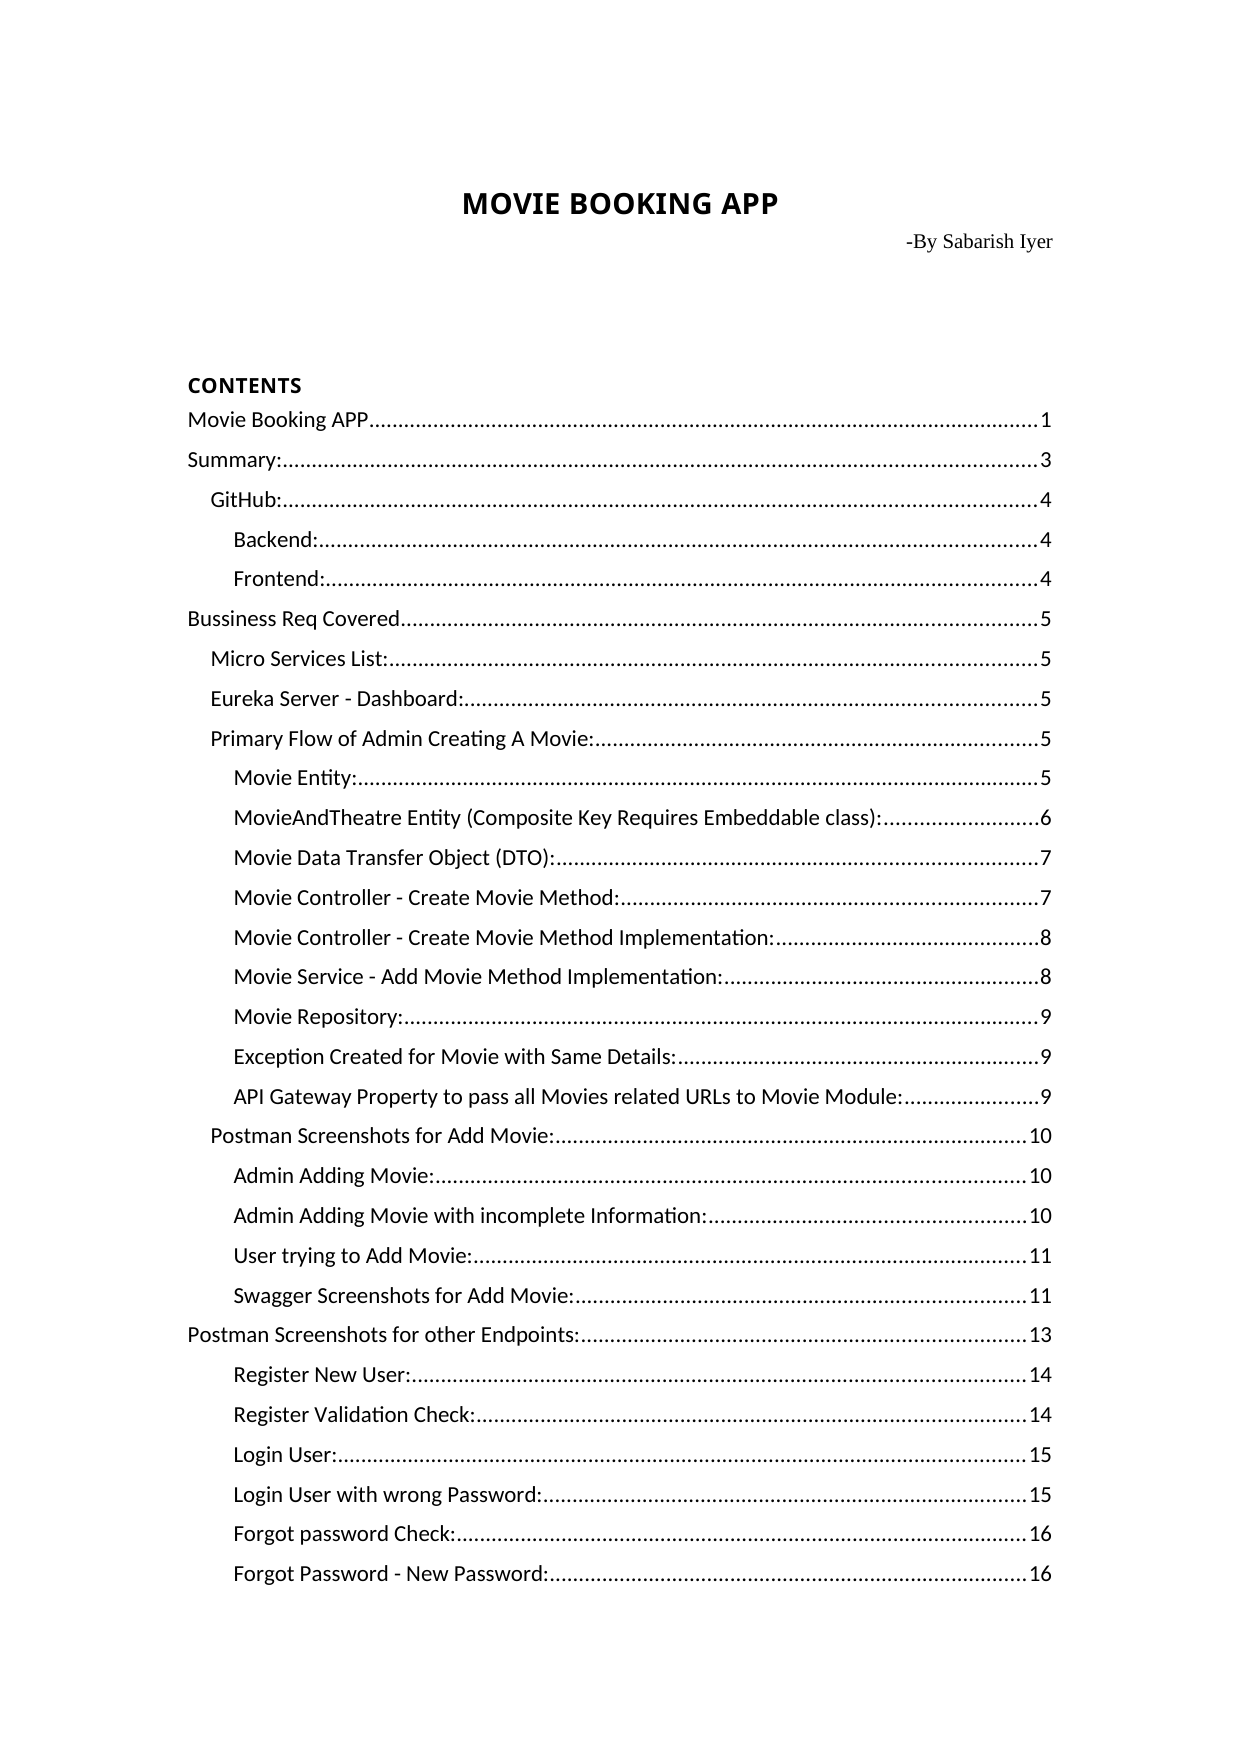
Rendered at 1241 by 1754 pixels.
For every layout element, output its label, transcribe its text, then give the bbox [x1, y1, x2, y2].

text -By Sabarish Iyer [187, 229, 1053, 253]
subtitle Movie Booking APP [187, 183, 1053, 223]
